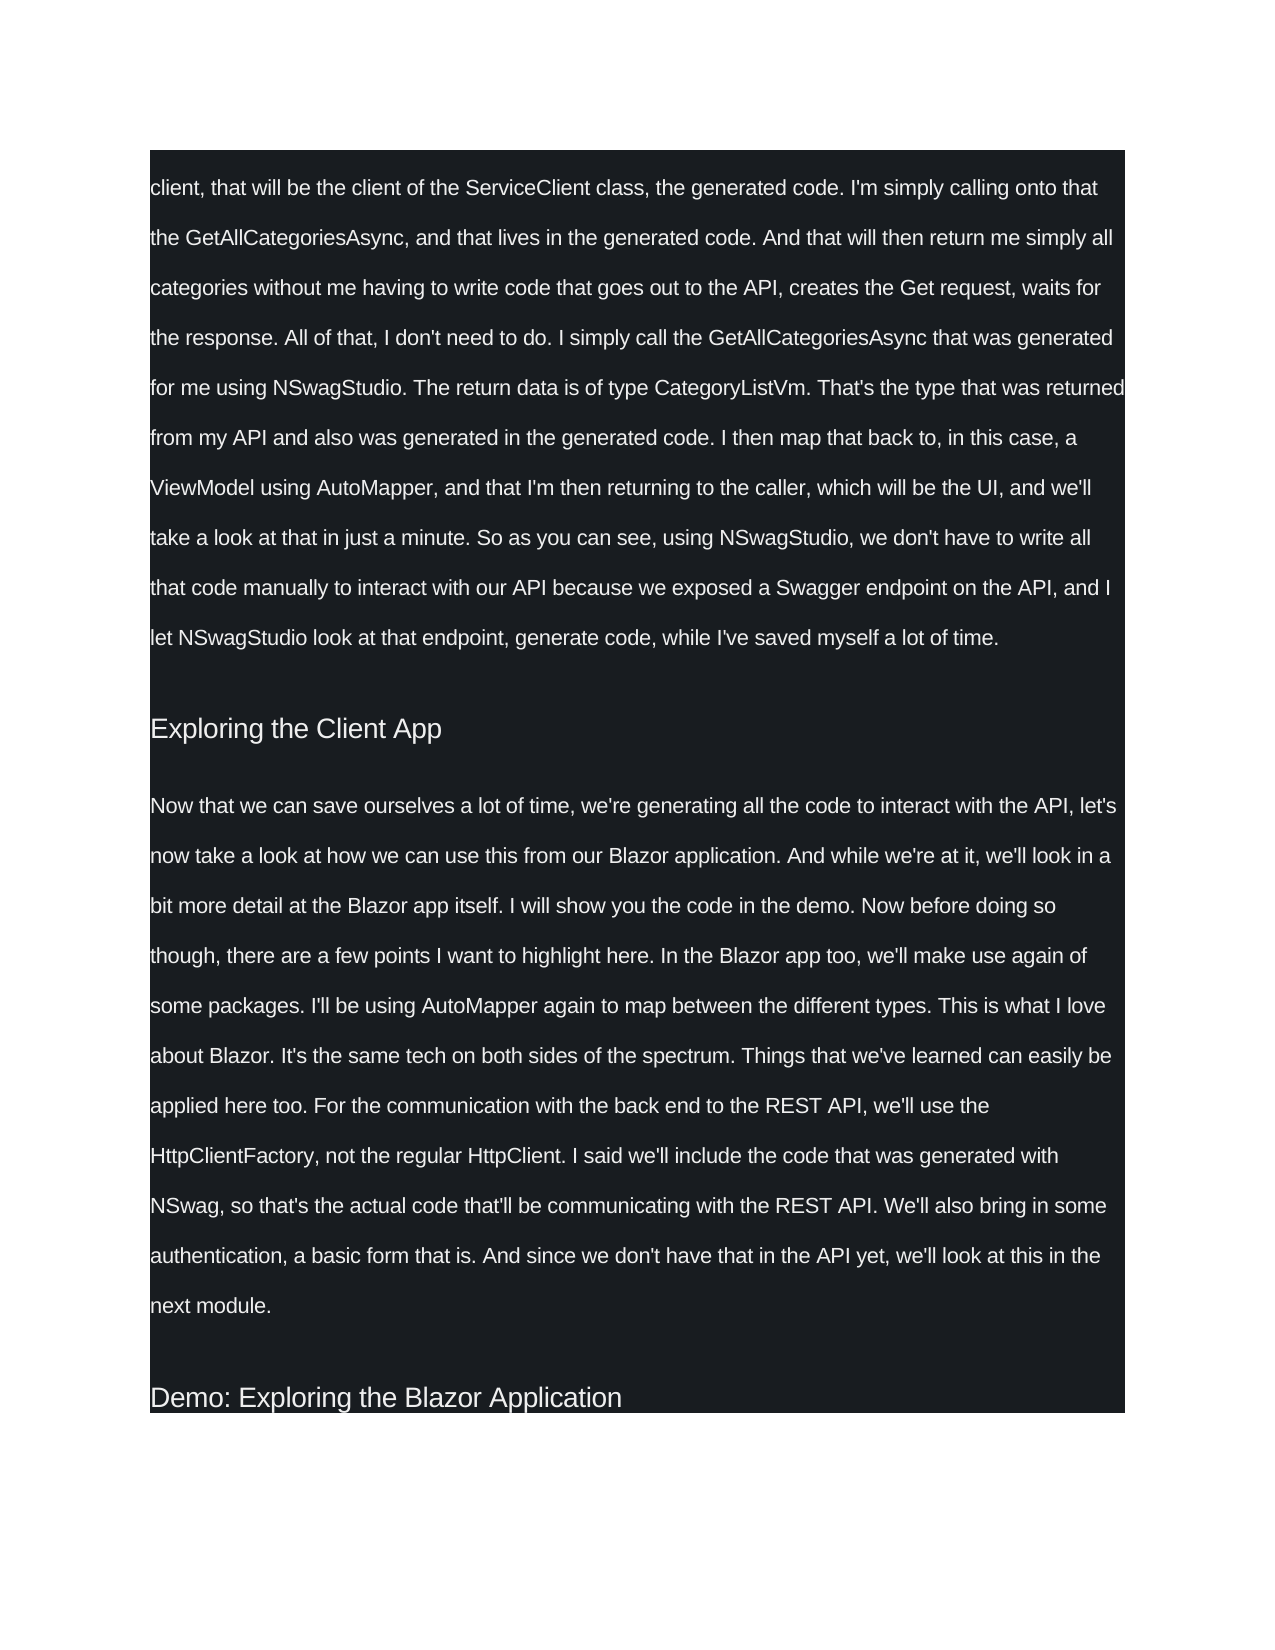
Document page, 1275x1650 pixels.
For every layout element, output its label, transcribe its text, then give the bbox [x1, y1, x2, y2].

text Exploring the Client App [150, 712, 1125, 745]
text Now that we can save ourselves a lot of time, we're generating all the code to interact with the API, let's now take a look at how we can use this from our Blazor application. And while we're at it, we'll look in a bit more detail at the Blazor app itself. I will show you the code in the demo. Now before doing so though, there are a few points I want to highlight here. In the Blazor app too, we'll make use again of some packages. I'll be using AutoMapper again to map between the different types. This is what I love about Blazor. It's the same tech on both sides of the spectrum. Things that we've learned can easily be applied here too. For the communication with the back end to the REST API, we'll use the HttpClientFactory, not the regular HttpClient. I said we'll include the code that was generated with NSwag, so that's the actual code that'll be communicating with the REST API. We'll also bring in some authentication, a basic form that is. And since we don't have that in the API yet, we'll look at this in the next module. [150, 768, 1125, 1318]
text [150, 150, 1125, 650]
text Demo: Exploring the Blazor Application [150, 1381, 1125, 1413]
